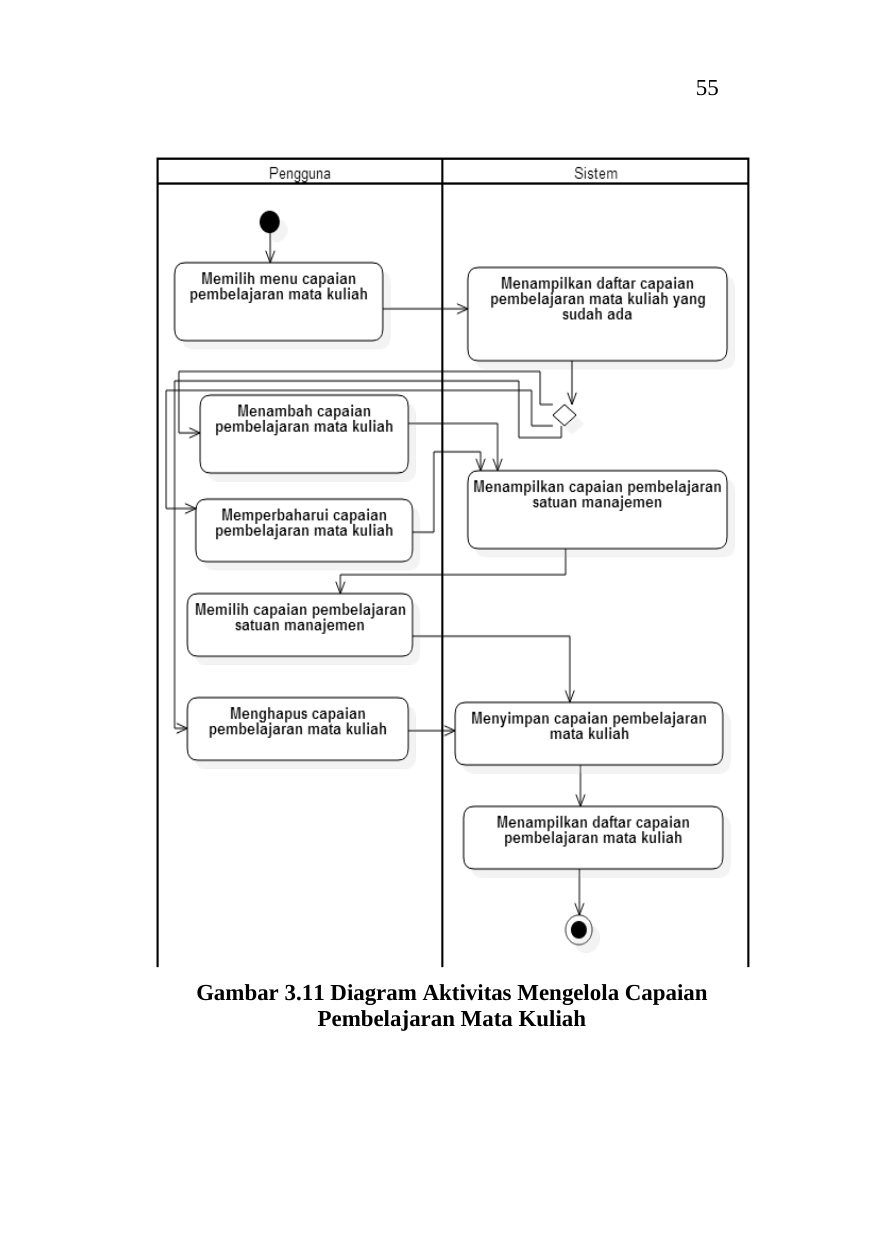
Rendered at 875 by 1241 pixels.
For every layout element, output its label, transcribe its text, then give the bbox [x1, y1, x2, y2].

text Gambar 3.11 Diagram Aktivitas Mengelola Capaian Pembelajaran Mata Kuliah [148, 979, 756, 1032]
picture [147, 147, 759, 979]
